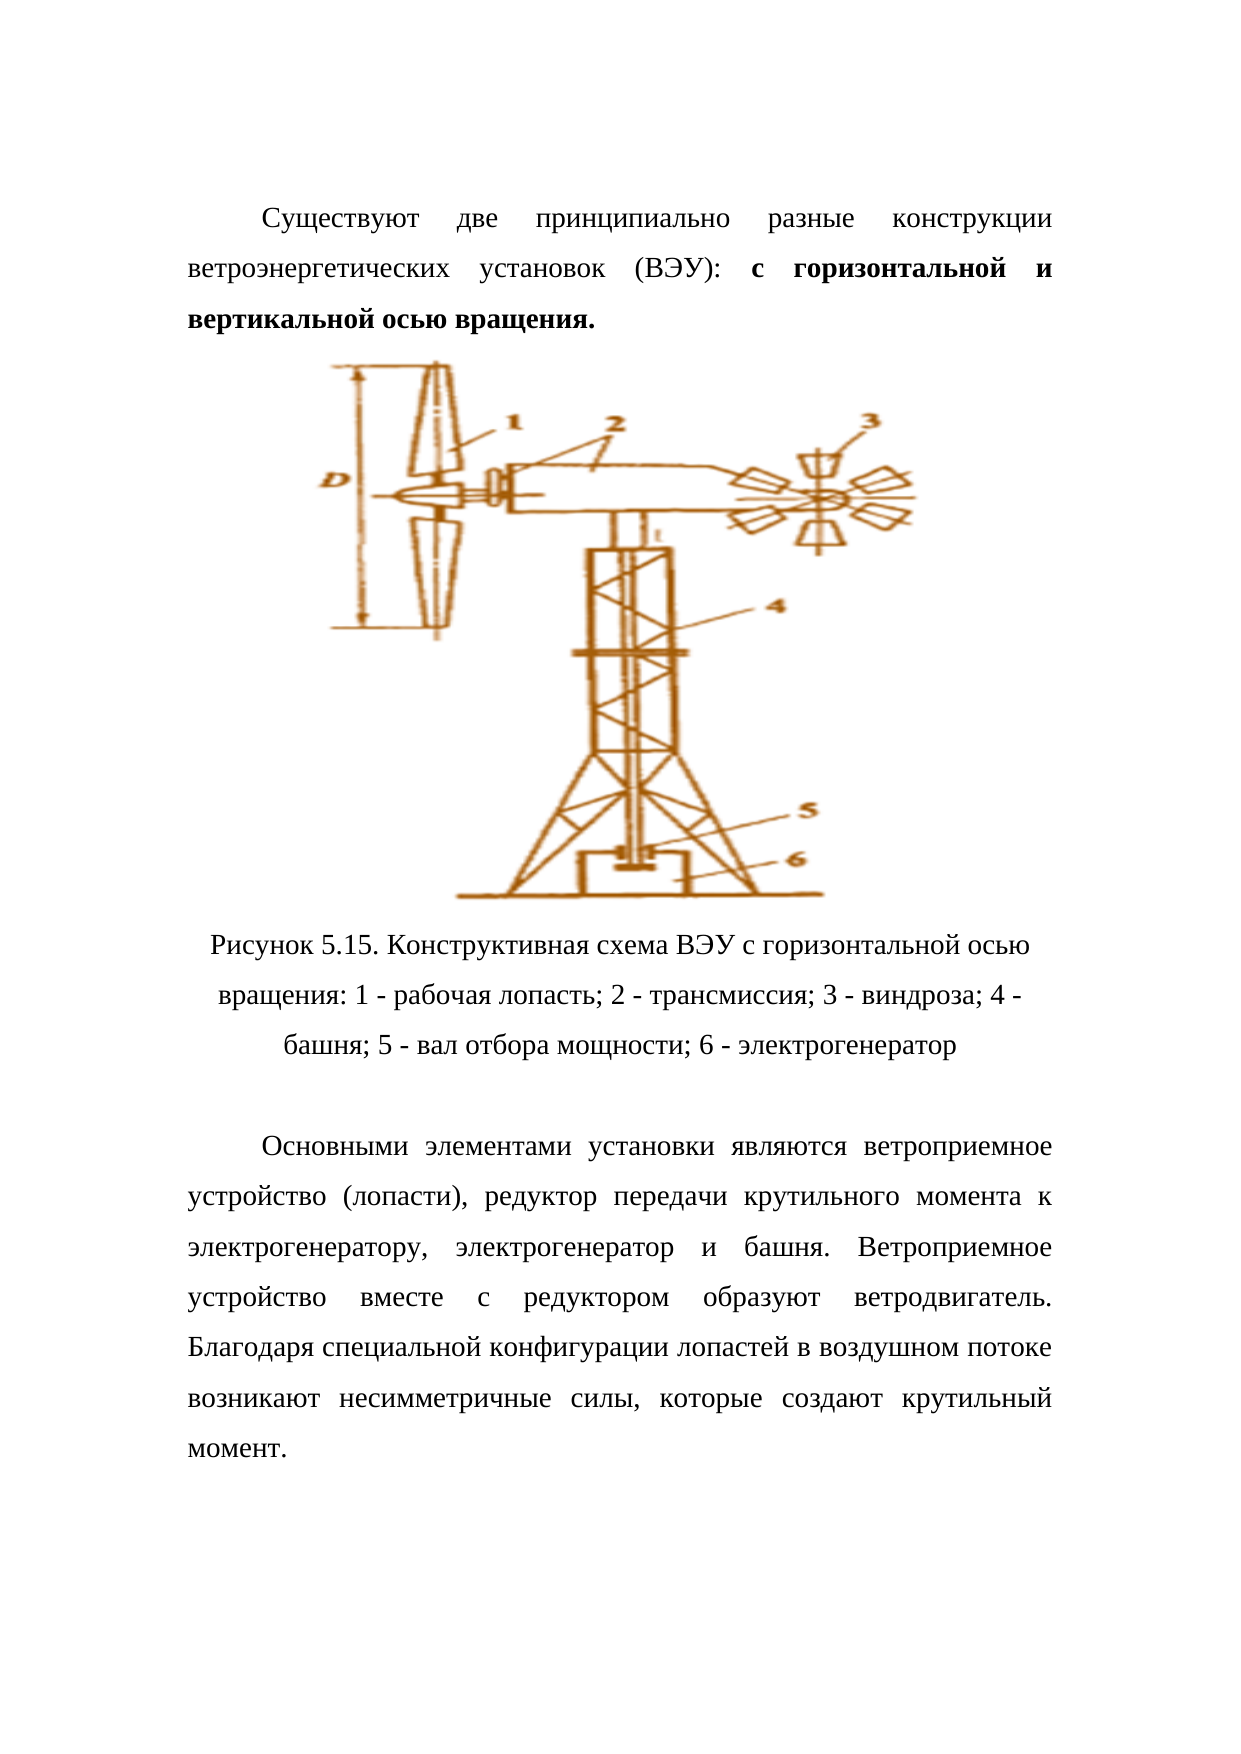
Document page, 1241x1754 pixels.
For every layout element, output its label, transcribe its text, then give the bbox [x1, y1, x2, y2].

text Рисунок 5.15. Конструктивная схема ВЭУ с горизонтальной осью вращения: 1 - рабочая лопасть; 2 - трансмиссия; 3 - виндроза; 4 - башня; 5 - вал отбора мощности; 6 - электрогенератор [187, 927, 1053, 1061]
text Основными элементами установки являются ветроприемное устройство (лопасти), редуктор передачи крутильного момента к электрогенератору, электрогенератор и башня. Ветроприемное устройство вместе с редуктором образуют ветродвигатель. Благодаря специальной конфигурации лопастей в воздушном потоке возникают несимметричные силы, которые создают крутильный момент. [187, 1128, 1053, 1463]
picture [282, 351, 958, 913]
text Существуют две принципиально разные конструкции ветроэнергетических установок (ВЭУ): с горизонтальной и вертикальной осью вращения. [187, 200, 1053, 334]
